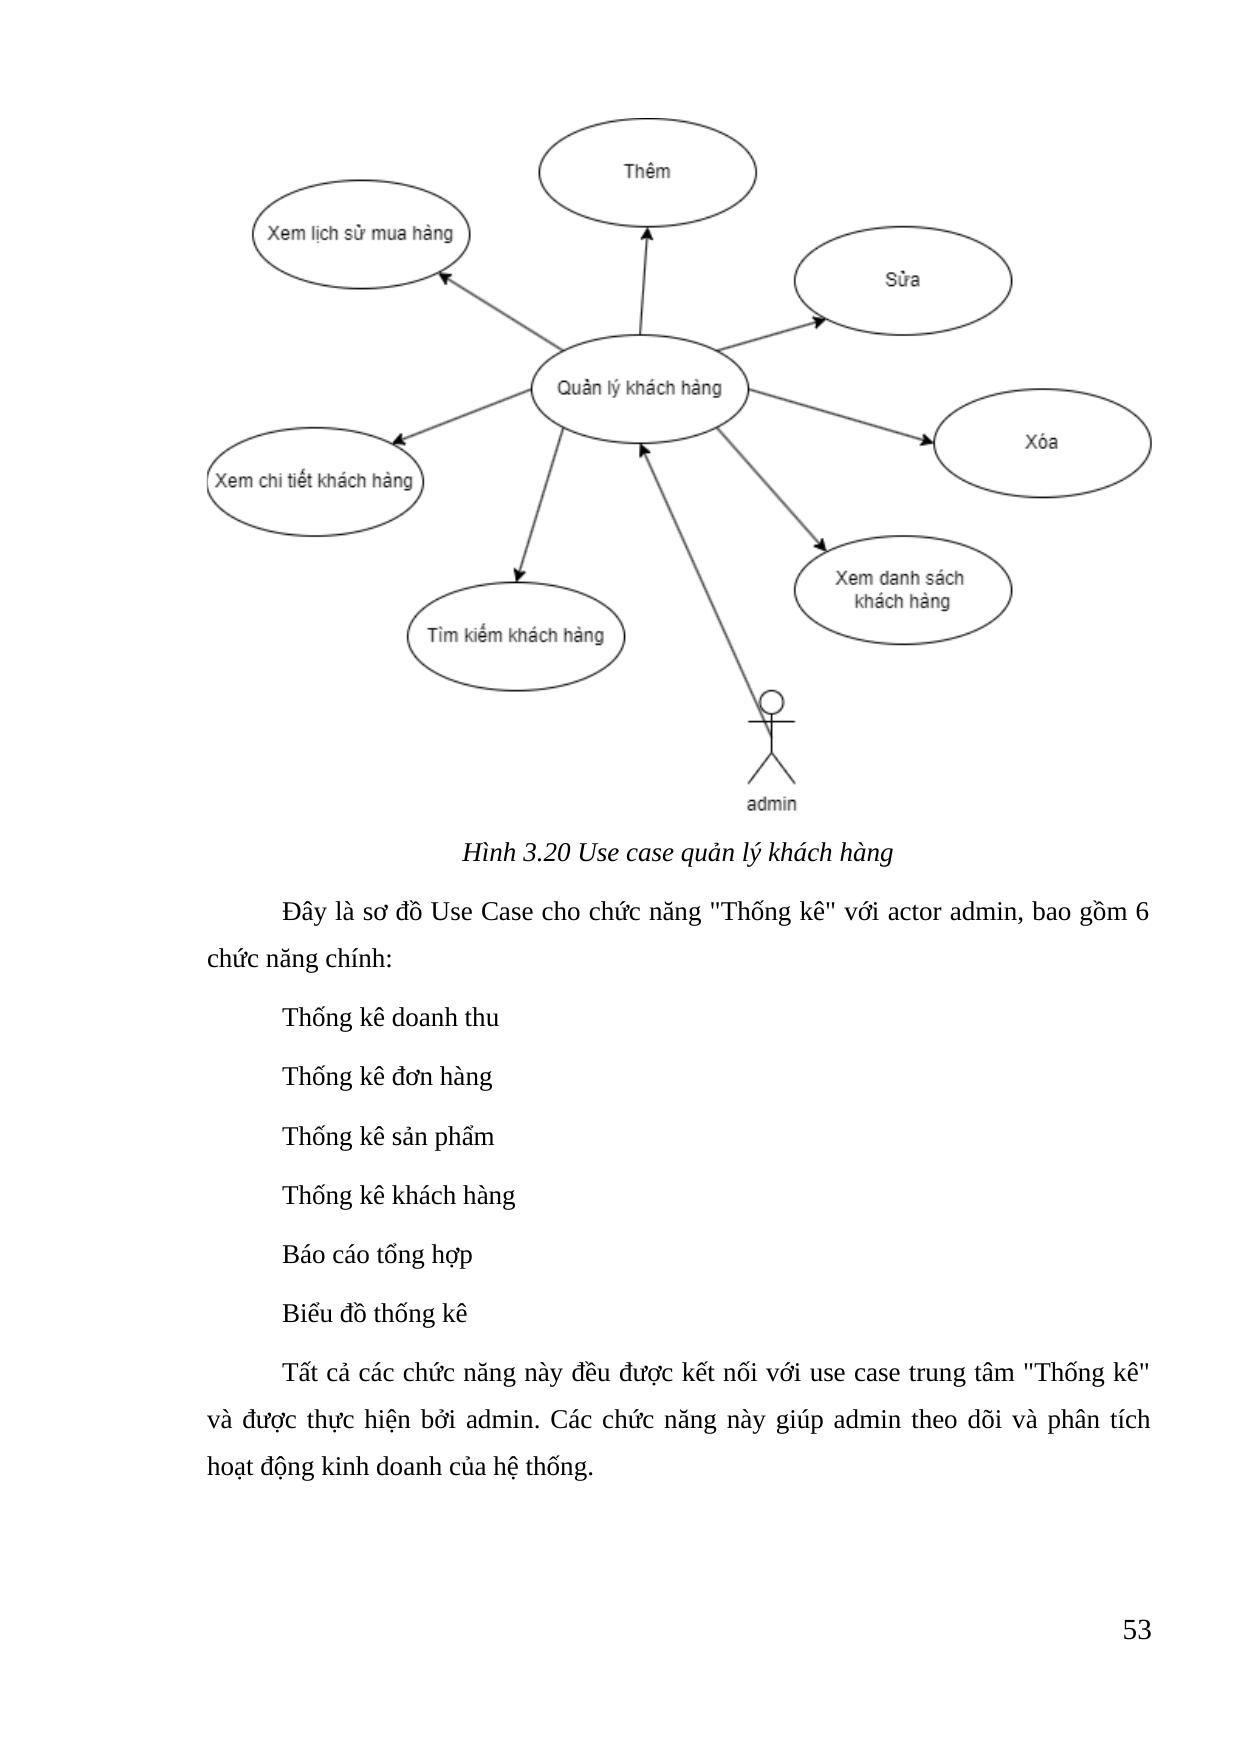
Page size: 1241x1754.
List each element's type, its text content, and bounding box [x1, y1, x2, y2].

text Thống kê khách hàng [207, 1179, 1152, 1210]
text Tất cả các chức năng này đều được kết nối với use case trung tâm "Thống kê" và được thực hiện bởi admin. Các chức năng này giúp admin theo dõi và phân tích hoạt động kinh doanh của hệ thống. [207, 1356, 1152, 1481]
text Biểu đồ thống kê [207, 1297, 1152, 1328]
text Báo cáo tổng hợp [207, 1238, 1152, 1269]
text Thống kê sản phẩm [207, 1120, 1152, 1151]
text Thống kê doanh thu [207, 1001, 1152, 1032]
picture [206, 118, 1152, 817]
text Thống kê đơn hàng [207, 1061, 1152, 1092]
text Đây là sơ đồ Use Case cho chức năng "Thống kê" với actor admin, bao gồm 6 chức năng chính: [207, 896, 1152, 973]
